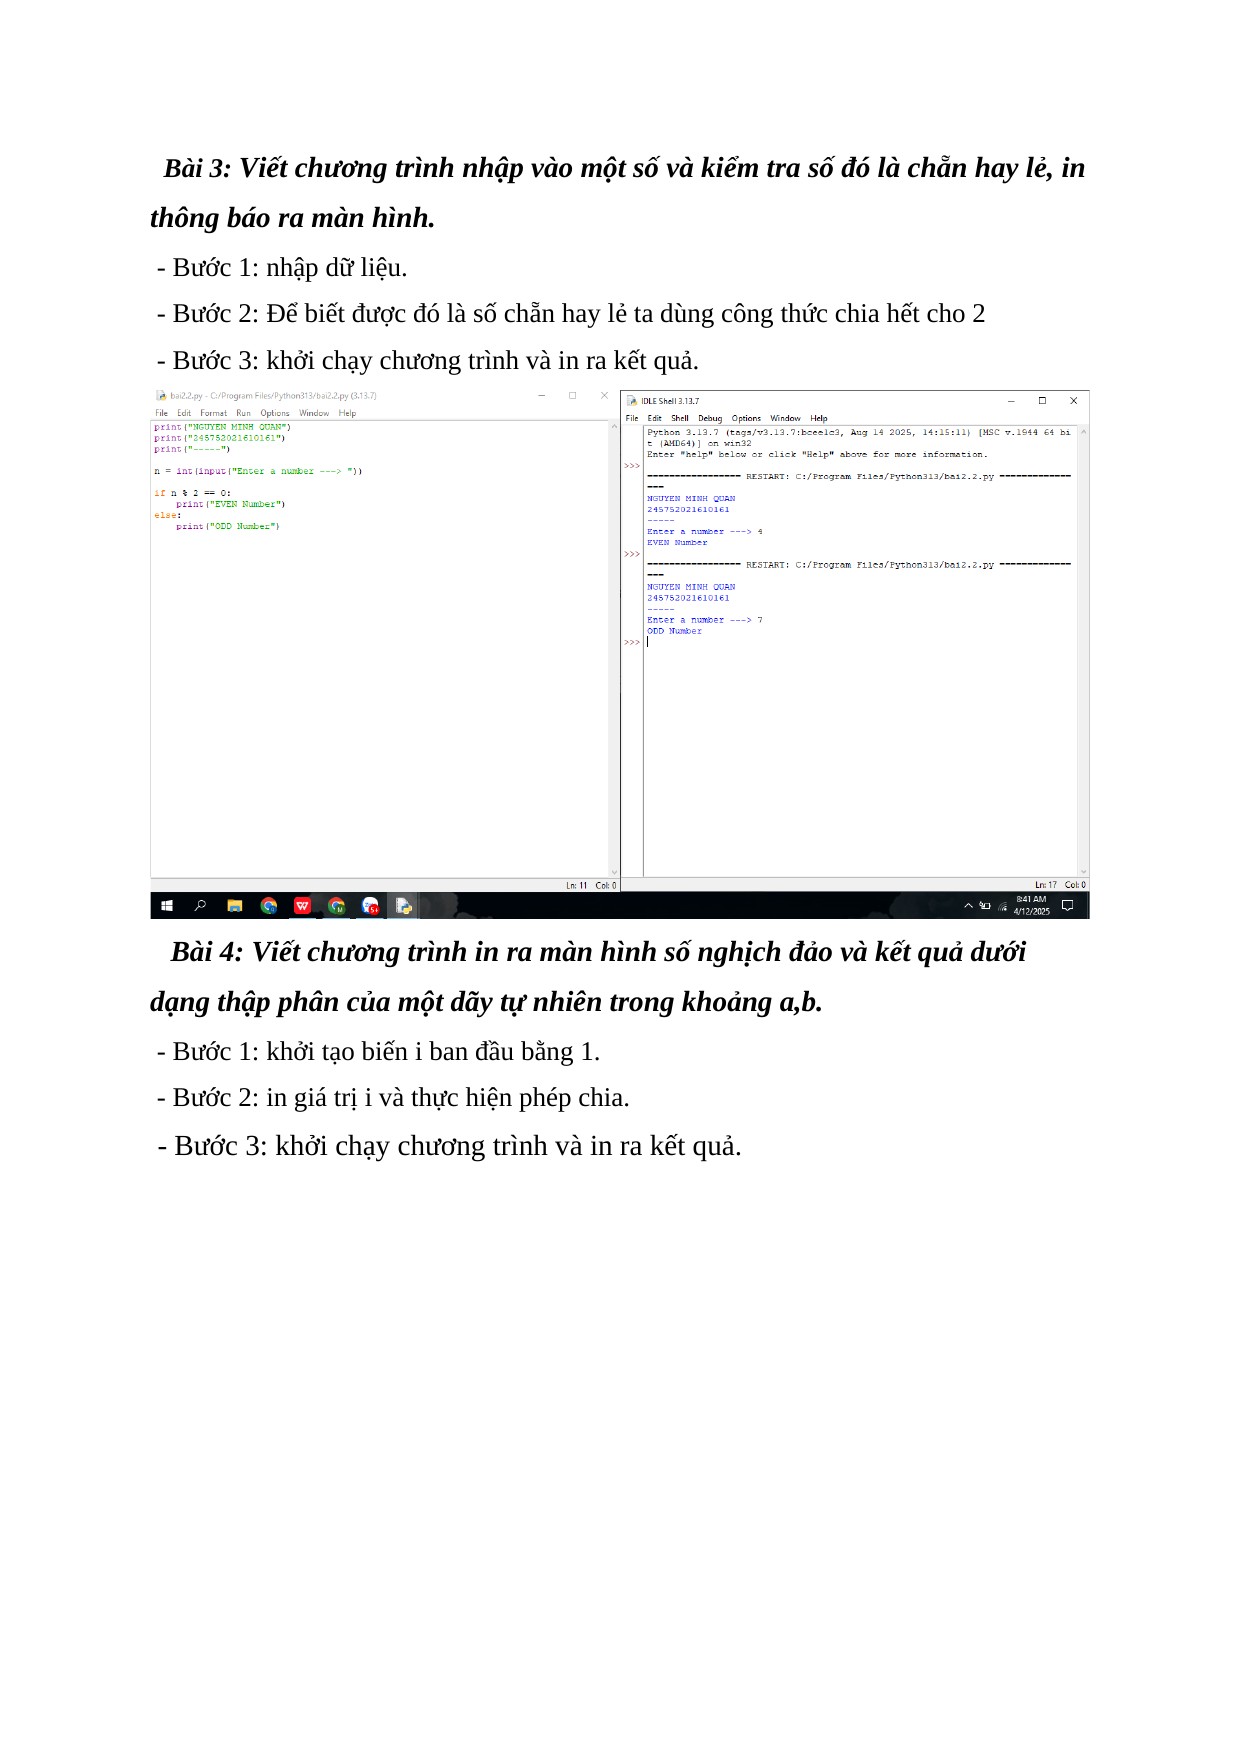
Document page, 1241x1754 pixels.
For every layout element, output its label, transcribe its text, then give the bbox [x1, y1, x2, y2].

list - Bước 2: in giá trị i và thực hiện phép chia. [150, 1081, 1090, 1113]
picture [150, 390, 1090, 919]
list - Bước 1: khởi tạo biến i ban đầu bằng 1. [150, 1035, 1090, 1066]
list - Bước 2: Để biết được đó là số chẵn hay lẻ ta dùng công thức chia hết cho 2 [150, 297, 1090, 328]
list - Bước 3: khởi chạy chương trình và in ra kết quả. [150, 1128, 1090, 1162]
list - Bước 3: khởi chạy chương trình và in ra kết quả. [150, 344, 1090, 375]
list - Bước 1: nhập dữ liệu. [150, 251, 1090, 282]
list Bài 3: Viết chương trình nhập vào một số và kiểm tra số đó là chẵn hay lẻ, in thông báo ra màn hình. [150, 150, 1090, 234]
list Bài 4: Viết chương trình in ra màn hình số nghịch đảo và kết quả dưới dạng thập phân của một dãy tự nhiên trong khoảng a,b. [150, 934, 1090, 1018]
